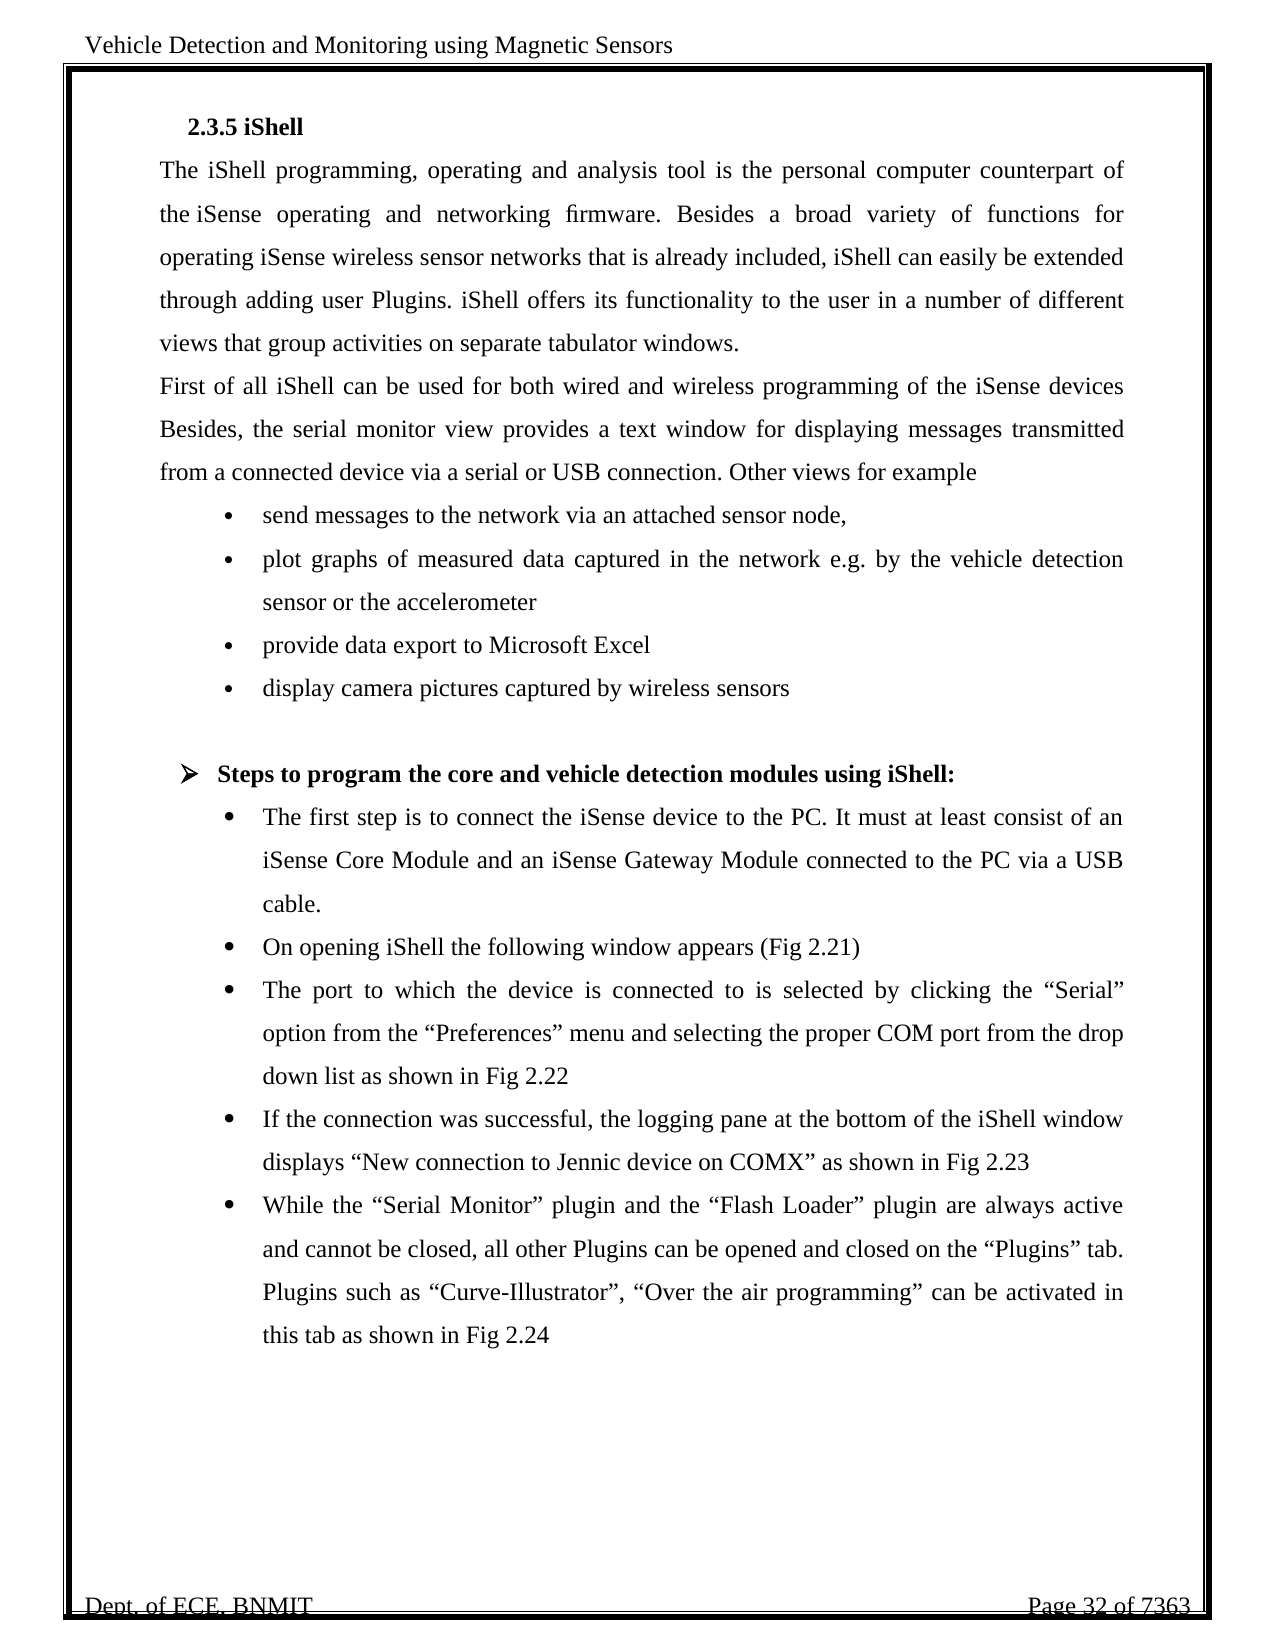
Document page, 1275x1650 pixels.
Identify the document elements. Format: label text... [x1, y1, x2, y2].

list send messages to the network via an attached sensor node, [225, 501, 1125, 529]
list The iShell programming, operating and analysis tool is the personal computer counterpart of the iSense operating and networking ﬁrmware. Besides a broad variety of functions for operating iSense wireless sensor networks that is already included, iShell can easily be extended through adding user Plugins. iShell offers its functionality to the user in a number of different views that group activities on separate tabulator windows. [159, 156, 1125, 357]
list Steps to program the core and vehicle detection modules using iShell: [179, 759, 1125, 788]
list provide data export to Microsoft Excel [225, 630, 1125, 659]
list plot graphs of measured data captured in the network e.g. by the vehicle detection sensor or the accelerometer [225, 544, 1125, 616]
list On opening iShell the following window appears (Fig 2.21) [225, 932, 1125, 961]
list If the connection was successful, the logging pane at the bottom of the iShell window displays “New connection to Jennic device on COMX” as shown in Fig 2.23 [225, 1104, 1125, 1176]
list The first step is to connect the iSense device to the PC. It must at least consist of an iSense Core Module and an iSense Gateway Module connected to the PC via a USB cable. [225, 802, 1125, 917]
list The port to which the device is connected to is selected by clicking the “Serial” option from the “Preferences” menu and selecting the proper COM port from the drop down list as shown in Fig 2.22 [225, 975, 1125, 1090]
list While the “Serial Monitor” plugin and the “Flash Loader” plugin are always active and cannot be closed, all other Plugins can be opened and closed on the “Plugins” tab. Plugins such as “Curve-Illustrator”, “Over the air programming” can be activated in this tab as shown in Fig 2.24 [225, 1191, 1125, 1349]
list display camera pictures captured by wireless sensors [225, 673, 1125, 702]
subtitle 2.3.5 iShell [187, 112, 1125, 141]
list First of all iShell can be used for both wired and wireless programming of the iSense devices Besides, the serial monitor view provides a text window for displaying messages transmitted from a connected device via a serial or USB connection. Other views for example [159, 371, 1125, 486]
